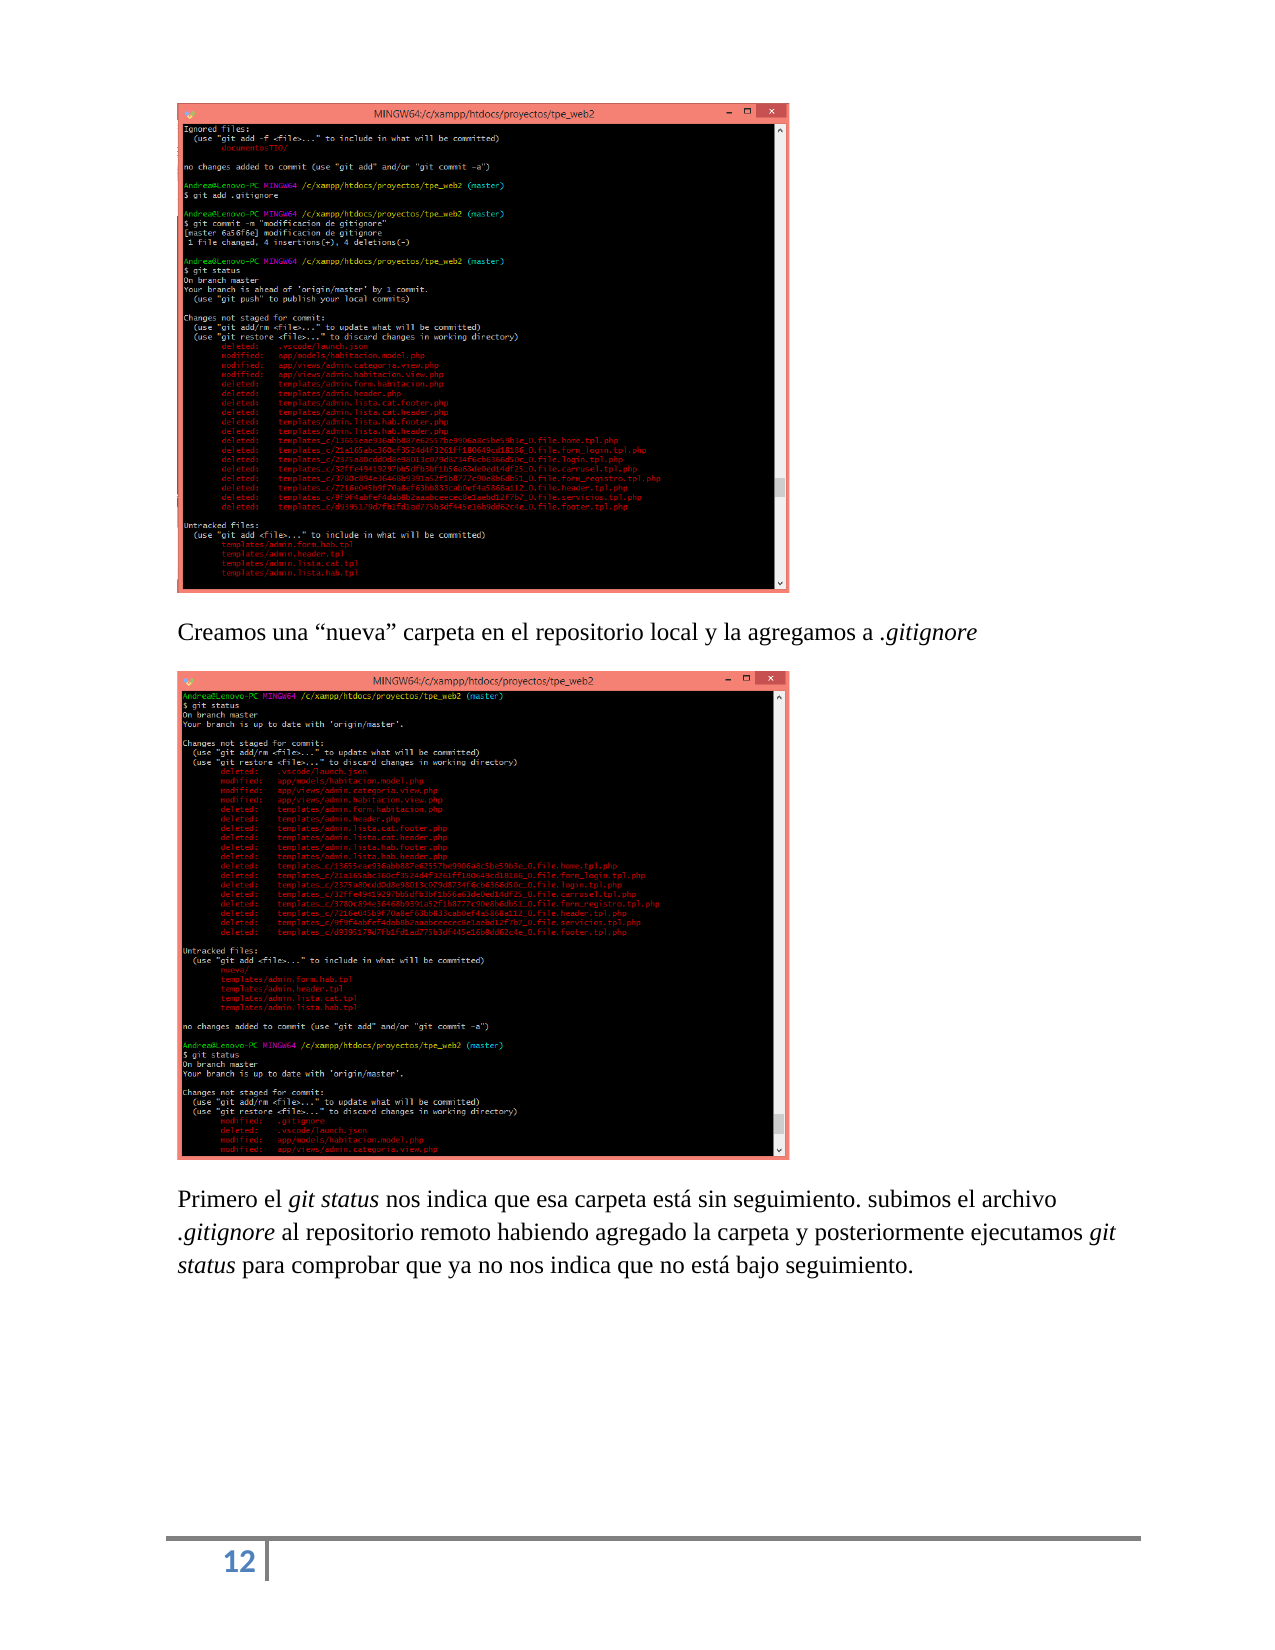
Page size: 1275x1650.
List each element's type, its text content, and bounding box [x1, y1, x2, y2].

picture [177, 103, 790, 593]
text Primero el git status nos indica que esa carpeta está sin seguimiento. subimos el archivo .gitignore al repositorio remoto habiendo agregado la carpeta y posteriormente ejecutamos git status para comprobar que ya no nos indica que no está bajo seguimiento. [177, 1184, 1152, 1279]
picture [177, 671, 790, 1160]
text Creamos una “nueva” carpeta en el repositorio local y la agregamos a .gitignore [177, 617, 1152, 646]
